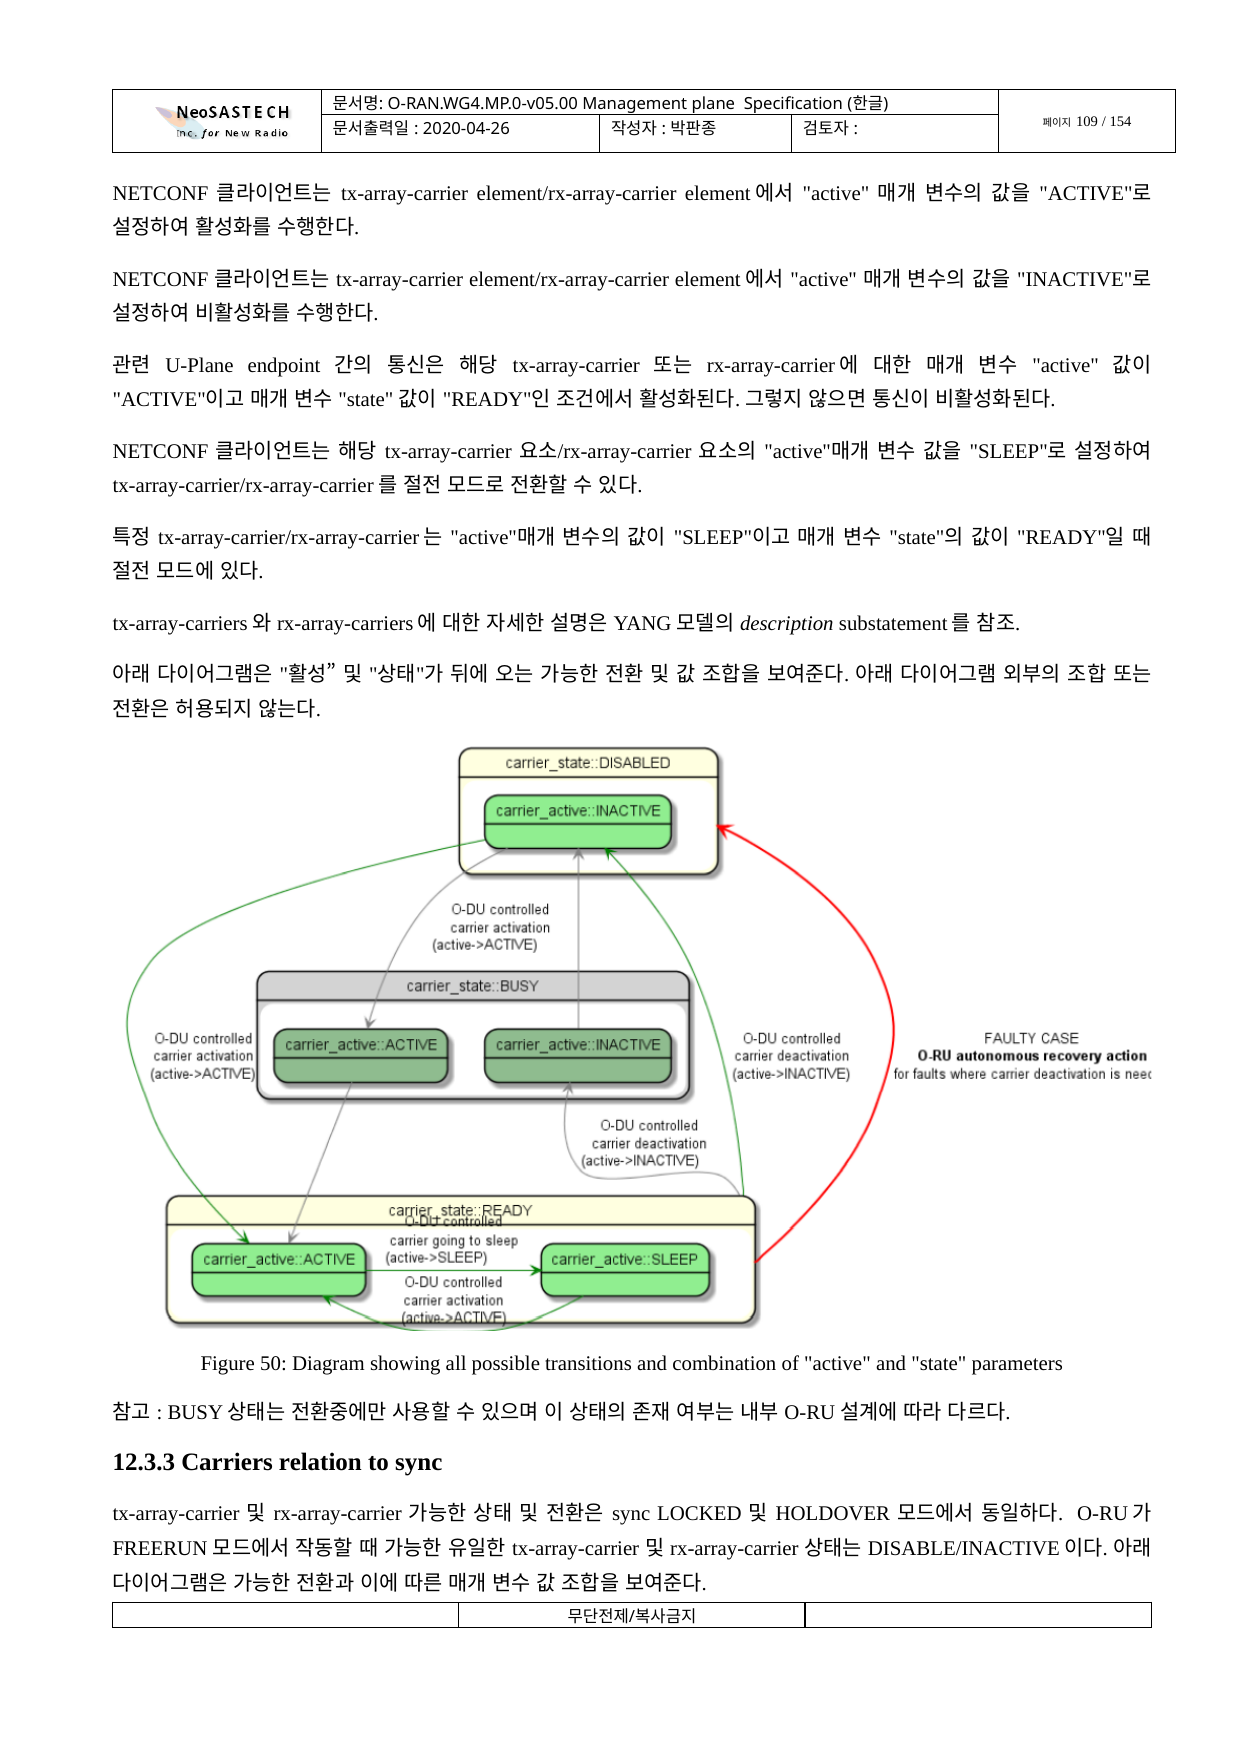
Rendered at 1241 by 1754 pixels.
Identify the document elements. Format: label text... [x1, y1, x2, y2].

text 아래 다이어그램은 "활성” 및 "상태"가 뒤에 오는 가능한 전환 및 값 조합을 보여준다. 아래 다이어그램 외부의 조합 또는 전환은 허용되지 않는다. [112, 657, 1152, 722]
text Figure 50: Diagram showing all possible transitions and combination of "active" and "state" parameters [112, 1351, 1152, 1375]
picture [112, 743, 1152, 1331]
text 참고 : BUSY 상태는 전환중에만 사용할 수 있으며 이 상태의 존재 여부는 내부 O-RU 설계에 따라 다르다. [112, 1395, 1152, 1426]
text tx-array-carriers와 rx-array-carriers에 대한 자세한 설명은 YANG 모델의 description substatement를 참조. [112, 606, 1152, 636]
text tx-array-carrier 및 rx-array-carrier 가능한 상태 및 전환은 sync LOCKED 및 HOLDOVER 모드에서 동일하다. O-RU가 FREERUN 모드에서 작동할 때 가능한 유일한 tx-array-carrier 및 rx-array-carrier 상태는 DISABLE/INACTIVE이다. 아래 다이어그램은 가능한 전환과 이에 따른 매개 변수 값 조합을 보여준다. [112, 1496, 1152, 1596]
text NETCONF 클라이언트는 해당 tx-array-carrier 요소/rx-array-carrier 요소의 "active"매개 변수 값을 "SLEEP"로 설정하여 tx-array-carrier/rx-array-carrier를 절전 모드로 전환할 수 있다. [112, 434, 1152, 499]
text 12.3.3 Carriers relation to sync [112, 1447, 1152, 1476]
text NETCONF 클라이언트는 tx-array-carrier element/rx-array-carrier element에서 "active" 매개 변수의 값을 "INACTIVE"로 설정하여 비활성화를 수행한다. [112, 262, 1152, 327]
text 관련 U-Plane endpoint 간의 통신은 해당 tx-array-carrier 또는 rx-array-carrier에 대한 매개 변수 "active" 값이 "ACTIVE"이고 매개 변수 "state" 값이 "READY"인 조건에서 활성화된다. 그렇지 않으면 통신이 비활성화된다. [112, 348, 1152, 413]
text NETCONF 클라이언트는 tx-array-carrier element/rx-array-carrier element에서 "active" 매개 변수의 값을 "ACTIVE"로 설정하여 활성화를 수행한다. [112, 176, 1152, 241]
text 특정 tx-array-carrier/rx-array-carrier는 "active"매개 변수의 값이 "SLEEP"이고 매개 변수 "state"의 값이 "READY"일 때 절전 모드에 있다. [112, 520, 1152, 585]
